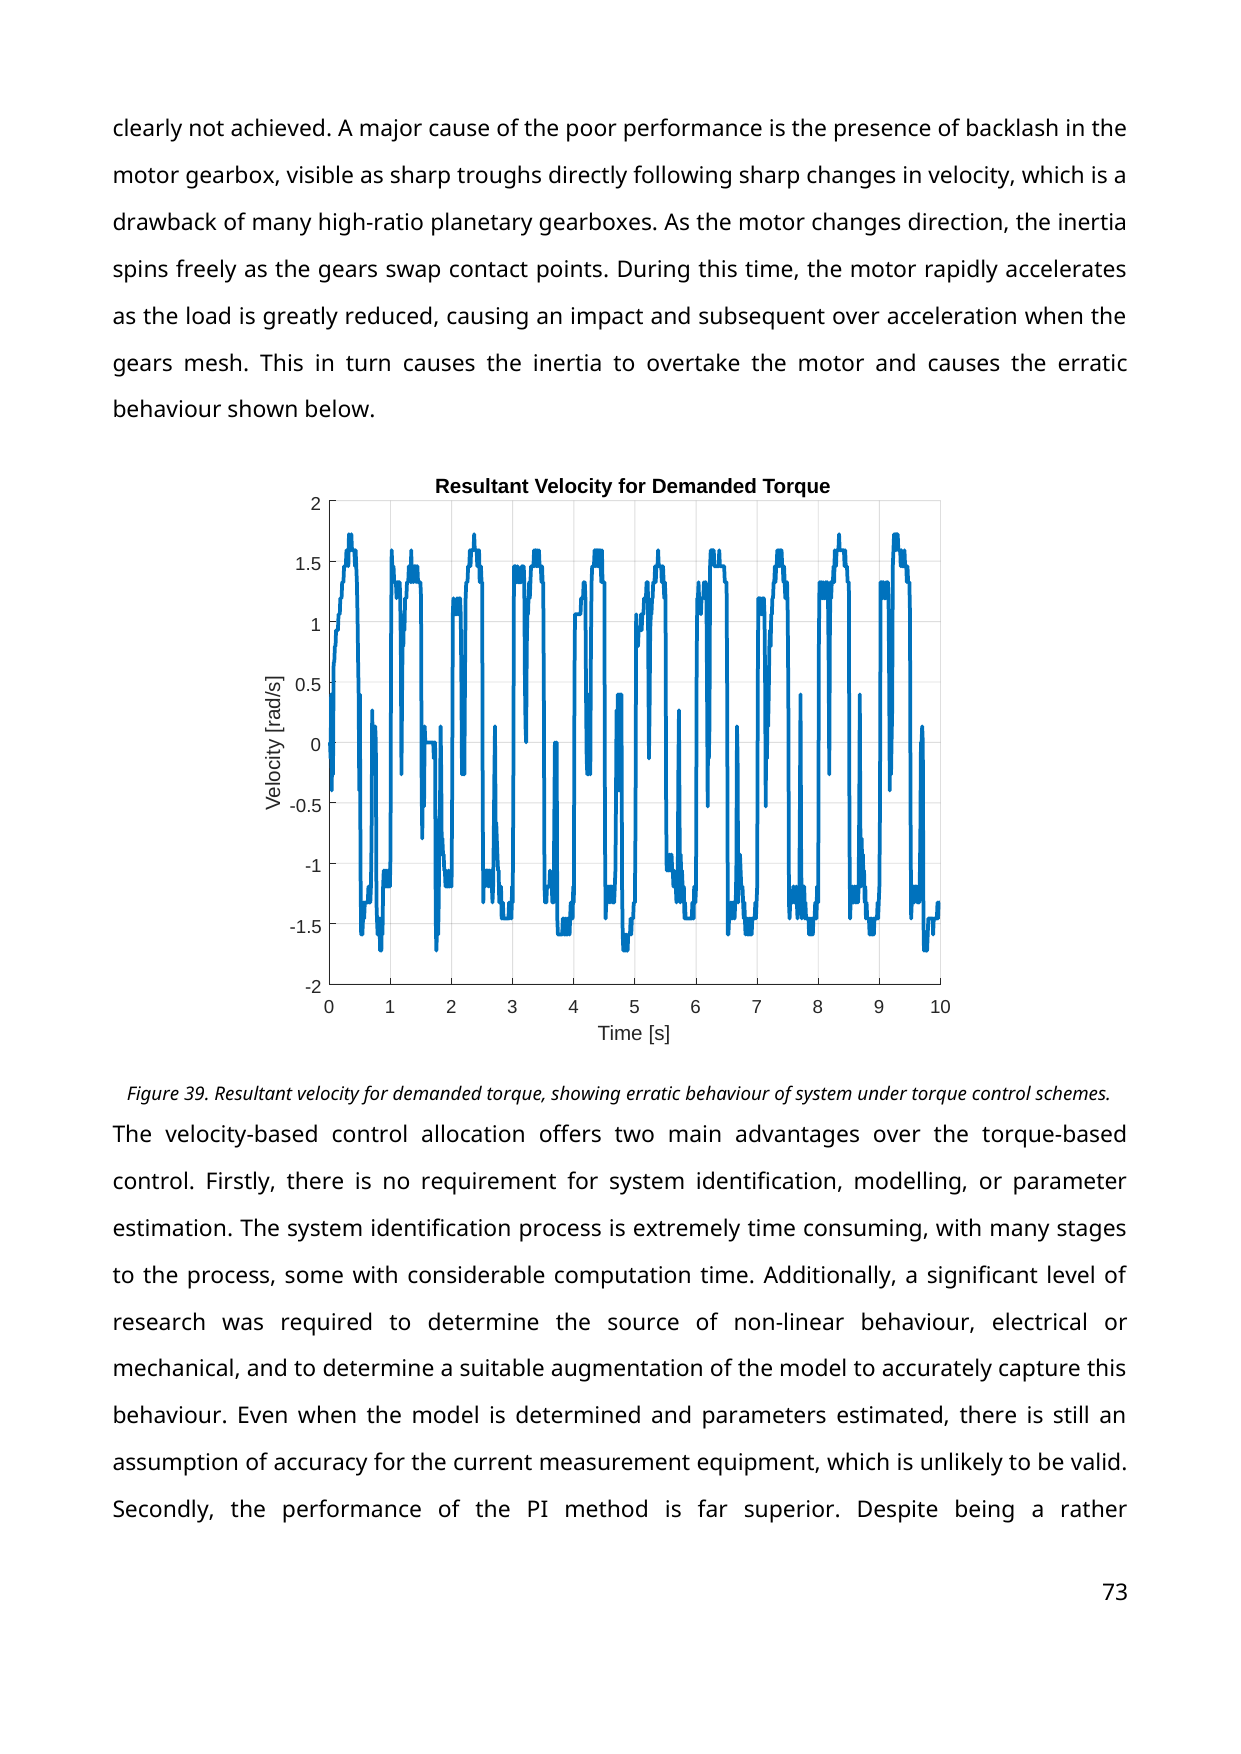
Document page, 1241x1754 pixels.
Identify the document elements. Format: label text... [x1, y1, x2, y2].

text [112, 112, 1128, 425]
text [112, 1118, 1128, 1524]
